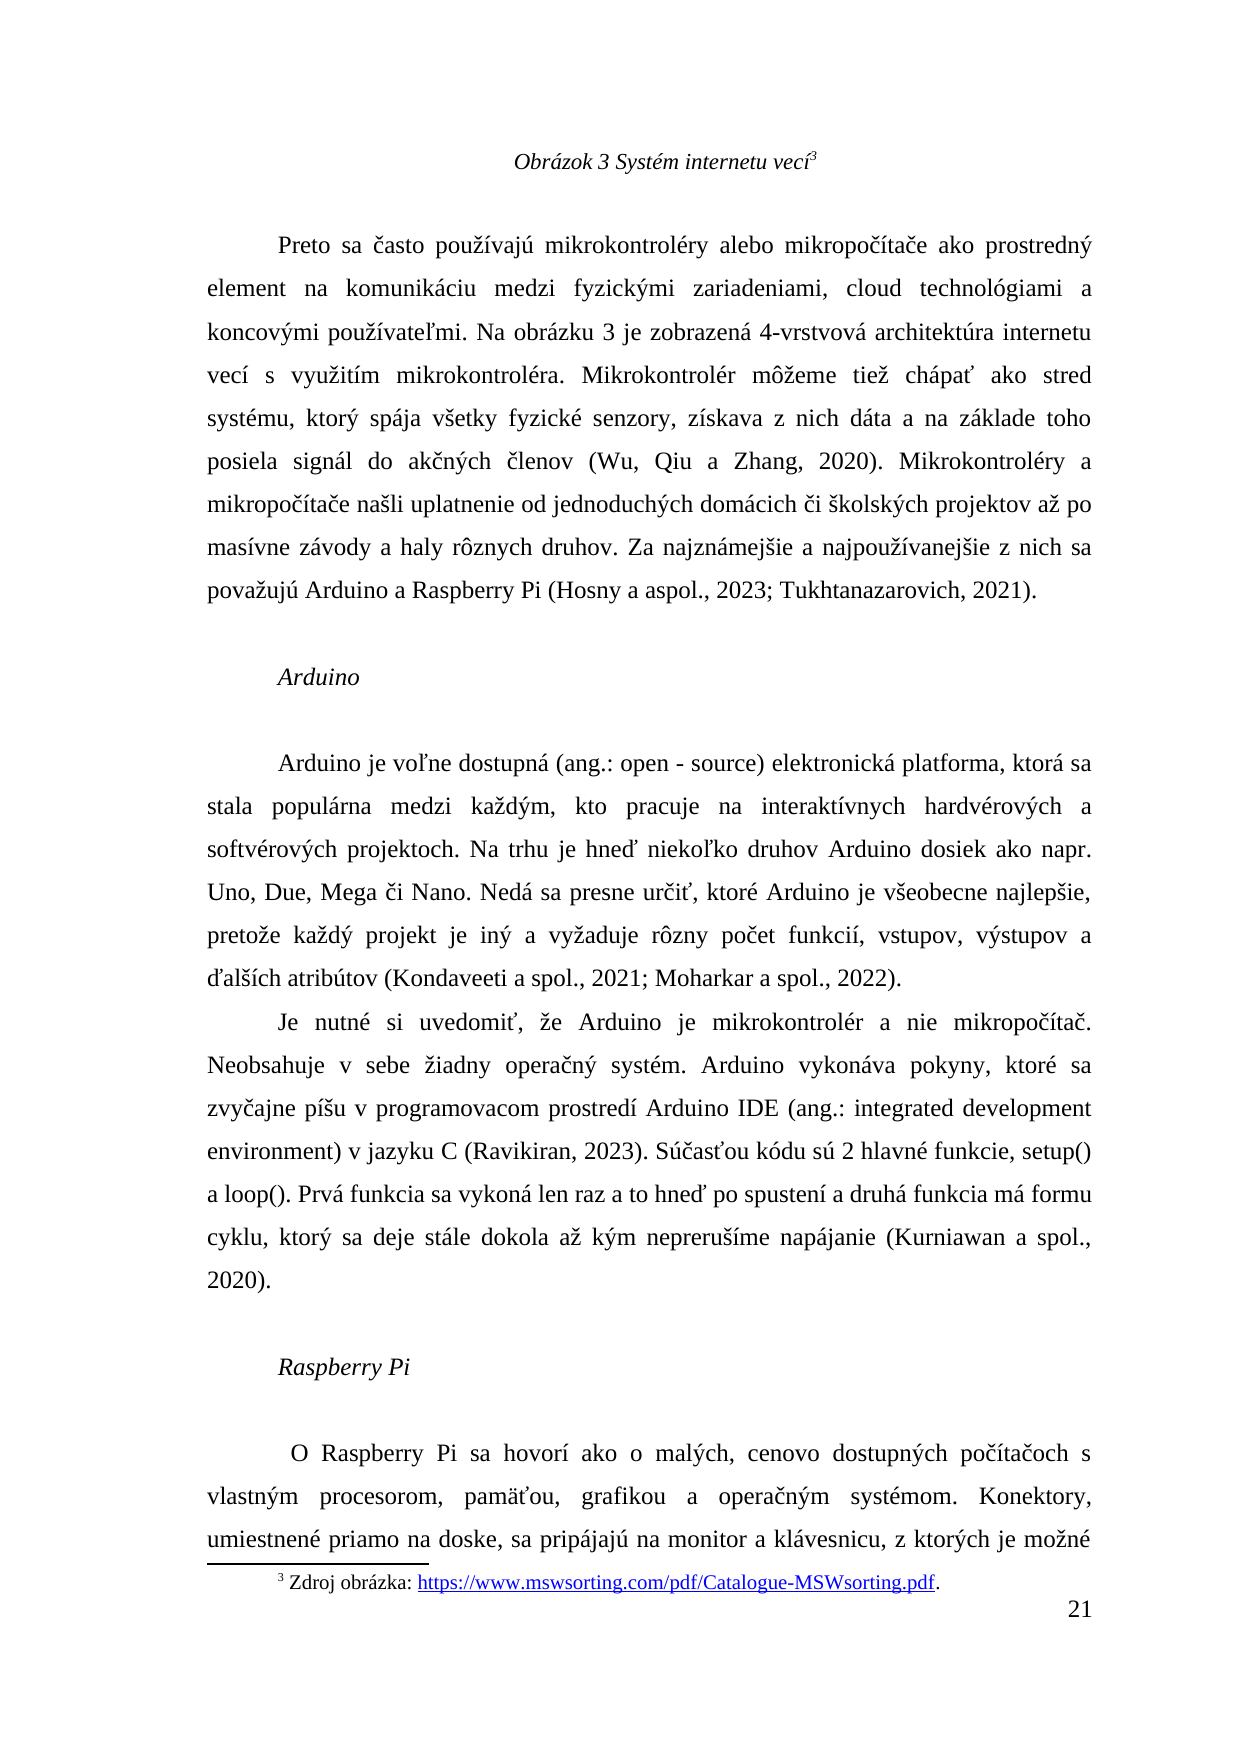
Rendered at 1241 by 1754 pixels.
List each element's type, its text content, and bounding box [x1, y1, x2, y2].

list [207, 1438, 1092, 1553]
list Arduino je voľne dostupná (ang.: open - source) elektronická platforma, ktorá sa stala populárna medzi každým, kto pracuje na interaktívnych hardvérových a softvérových projektoch. Na trhu je hneď niekoľko druhov Arduino dosiek ako napr. Uno, Due, Mega či Nano. Nedá sa presne určiť, ktoré Arduino je všeobecne najlepšie, pretože každý projekt je iný a vyžaduje rôzny počet funkcií, vstupov, výstupov a ďalších atribútov (Kondaveeti a spol., 2021; Moharkar a spol., 2022). [207, 748, 1092, 992]
list Arduino [207, 662, 1092, 690]
list Preto sa často používajú mikrokontroléry alebo mikropočítače ako prostredný element na komunikáciu medzi fyzickými zariadeniami, cloud technológiami a koncovými používateľmi. Na obrázku 3 je zobrazená 4-vrstvová architektúra internetu vecí s využitím mikrokontroléra. Mikrokontrolér môžeme tiež chápať ako stred systému, ktorý spája všetky fyzické senzory, získava z nich dáta a na základe toho posiela signál do akčných členov (Wu, Qiu a Zhang, 2020). Mikrokontroléry a mikropočítače našli uplatnenie od jednoduchých domácich či školských projektov až po masívne závody a haly rôznych druhov. Za najznámejšie a najpoužívanejšie z nich sa považujú Arduino a Raspberry Pi (Hosny a aspol., 2023; Tukhtanazarovich, 2021). [207, 230, 1092, 604]
list Raspberry Pi [207, 1352, 1092, 1380]
list Je nutné si uvedomiť, že Arduino je mikrokontrolér a nie mikropočítač. Neobsahuje v sebe žiadny operačný systém. Arduino vykonáva pokyny, ktoré sa zvyčajne píšu v programovacom prostredí Arduino IDE (ang.: integrated development environment) v jazyku C (Ravikiran, 2023). Súčasťou kódu sú 2 hlavné funkcie, setup() a loop(). Prvá funkcia sa vykoná len raz a to hneď po spustení a druhá funkcia má formu cyklu, ktorý sa deje stále dokola až kým neprerušíme napájanie (Kurniawan a spol., 2020). [207, 1007, 1092, 1294]
list Obrázok 3 Systém internetu vecí [240, 148, 1092, 174]
